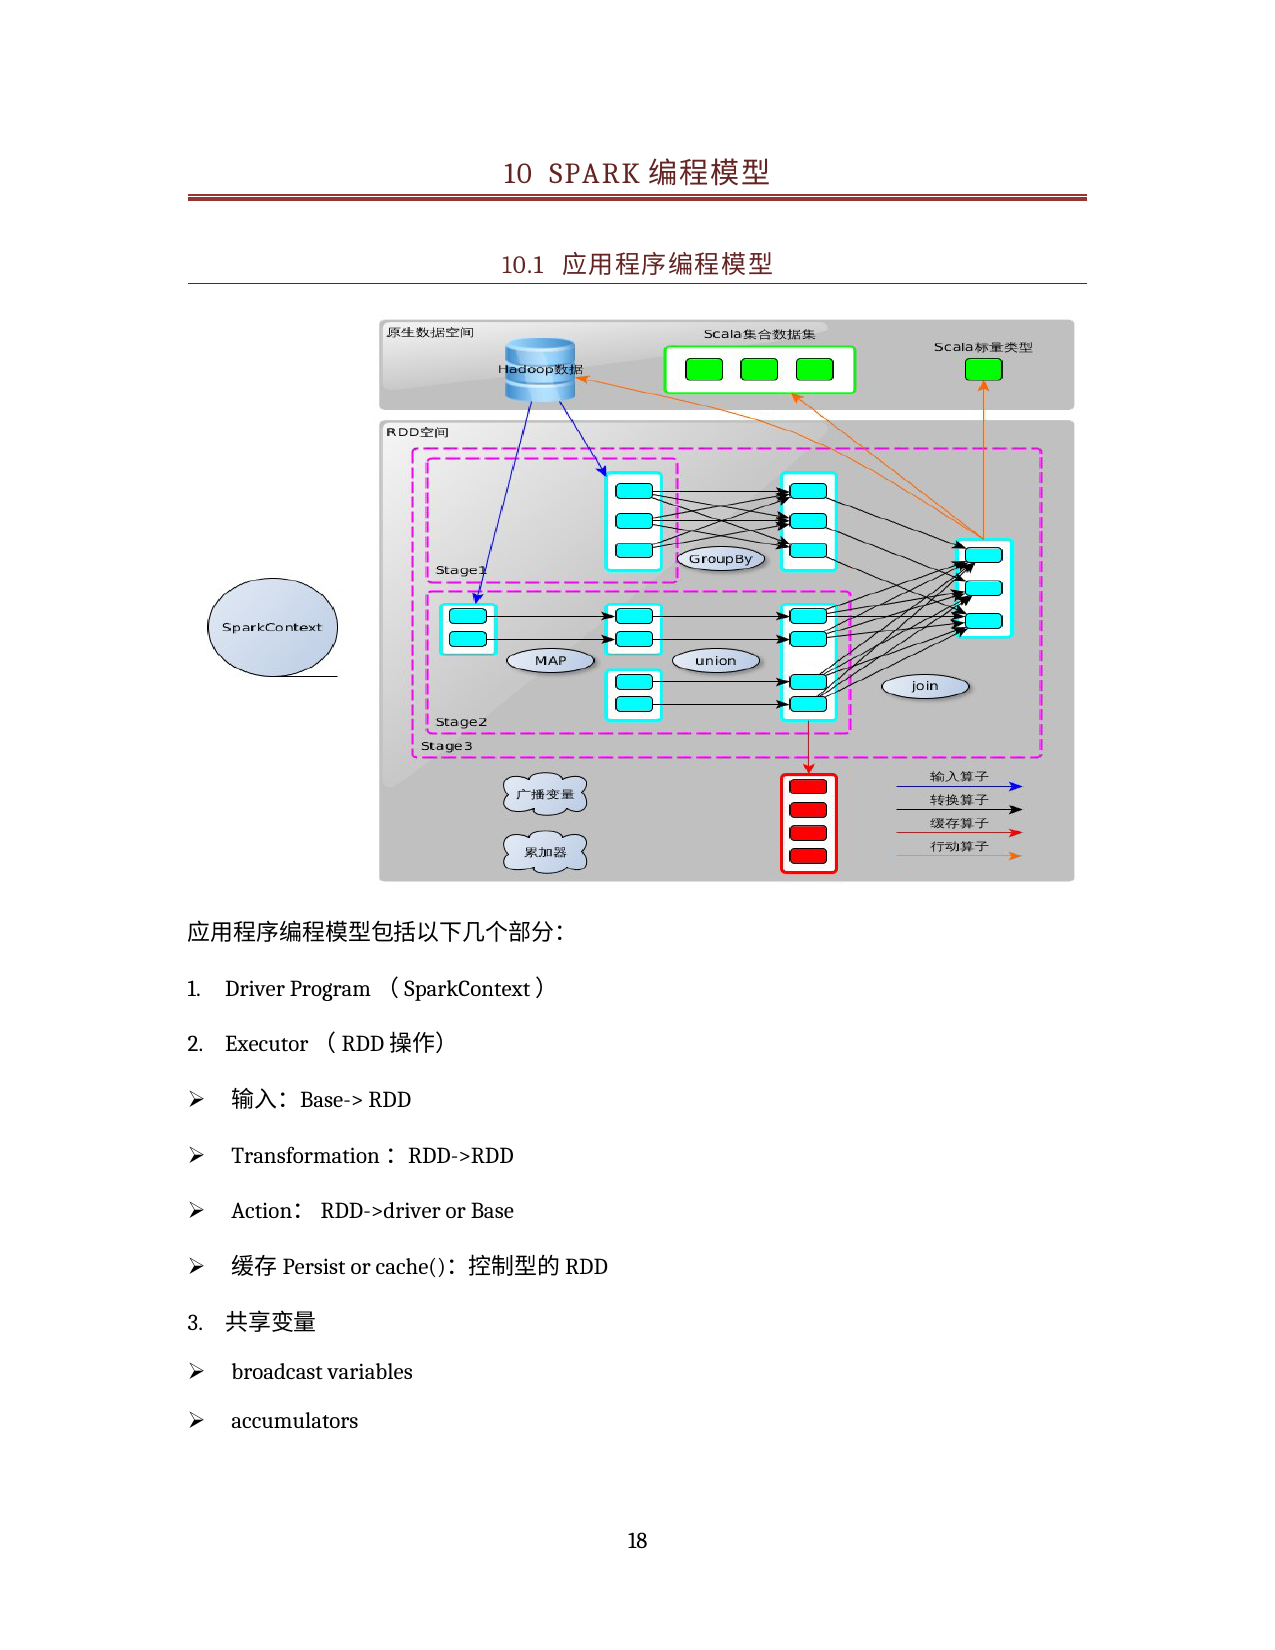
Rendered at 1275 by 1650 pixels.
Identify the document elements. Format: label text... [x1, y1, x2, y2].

list 共享变量 [187, 1303, 1087, 1337]
text 应用程序编程模型包括以下几个部分： [187, 914, 1087, 947]
list Driver Program （ SparkContext ） [187, 970, 1087, 1003]
list 输入：Base-> RDD [187, 1081, 1087, 1114]
list Executor （ RDD 操作） [187, 1025, 1087, 1058]
list broadcast variables [187, 1359, 1087, 1385]
list Action： RDD->driver or Base [187, 1192, 1087, 1225]
subtitle 应用程序编程模型 [187, 244, 1087, 284]
list Transformation ：RDD->RDD [187, 1137, 1087, 1170]
subtitle Spark编程模型 [187, 150, 1087, 201]
list 缓存 Persist or cache()：控制型的RDD [187, 1248, 1087, 1281]
list accumulators [187, 1407, 1087, 1434]
